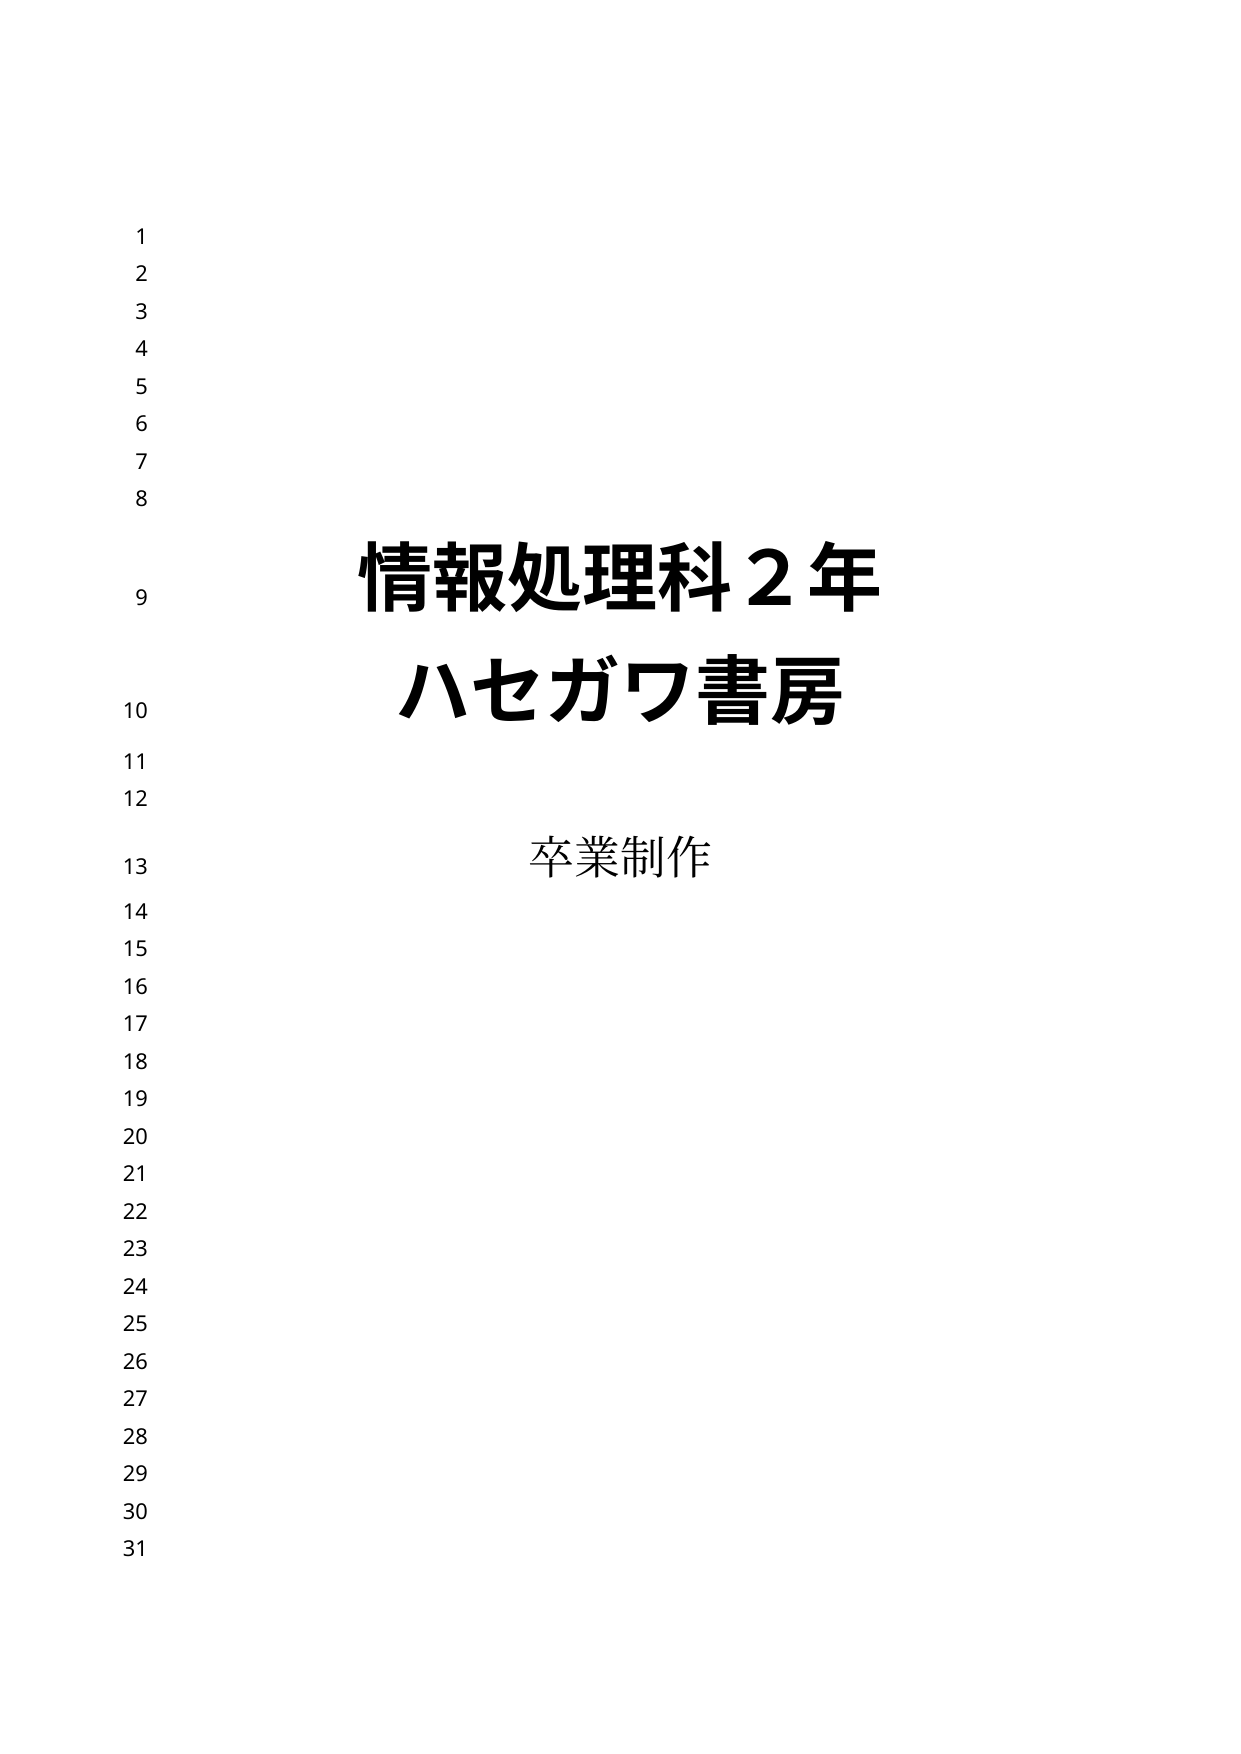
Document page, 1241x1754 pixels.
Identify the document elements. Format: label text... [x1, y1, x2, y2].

subtitle 情報処理科２年 [177, 517, 1063, 629]
text 卒業制作 [177, 817, 1063, 892]
subtitle ハセガワ書房 [177, 629, 1063, 742]
